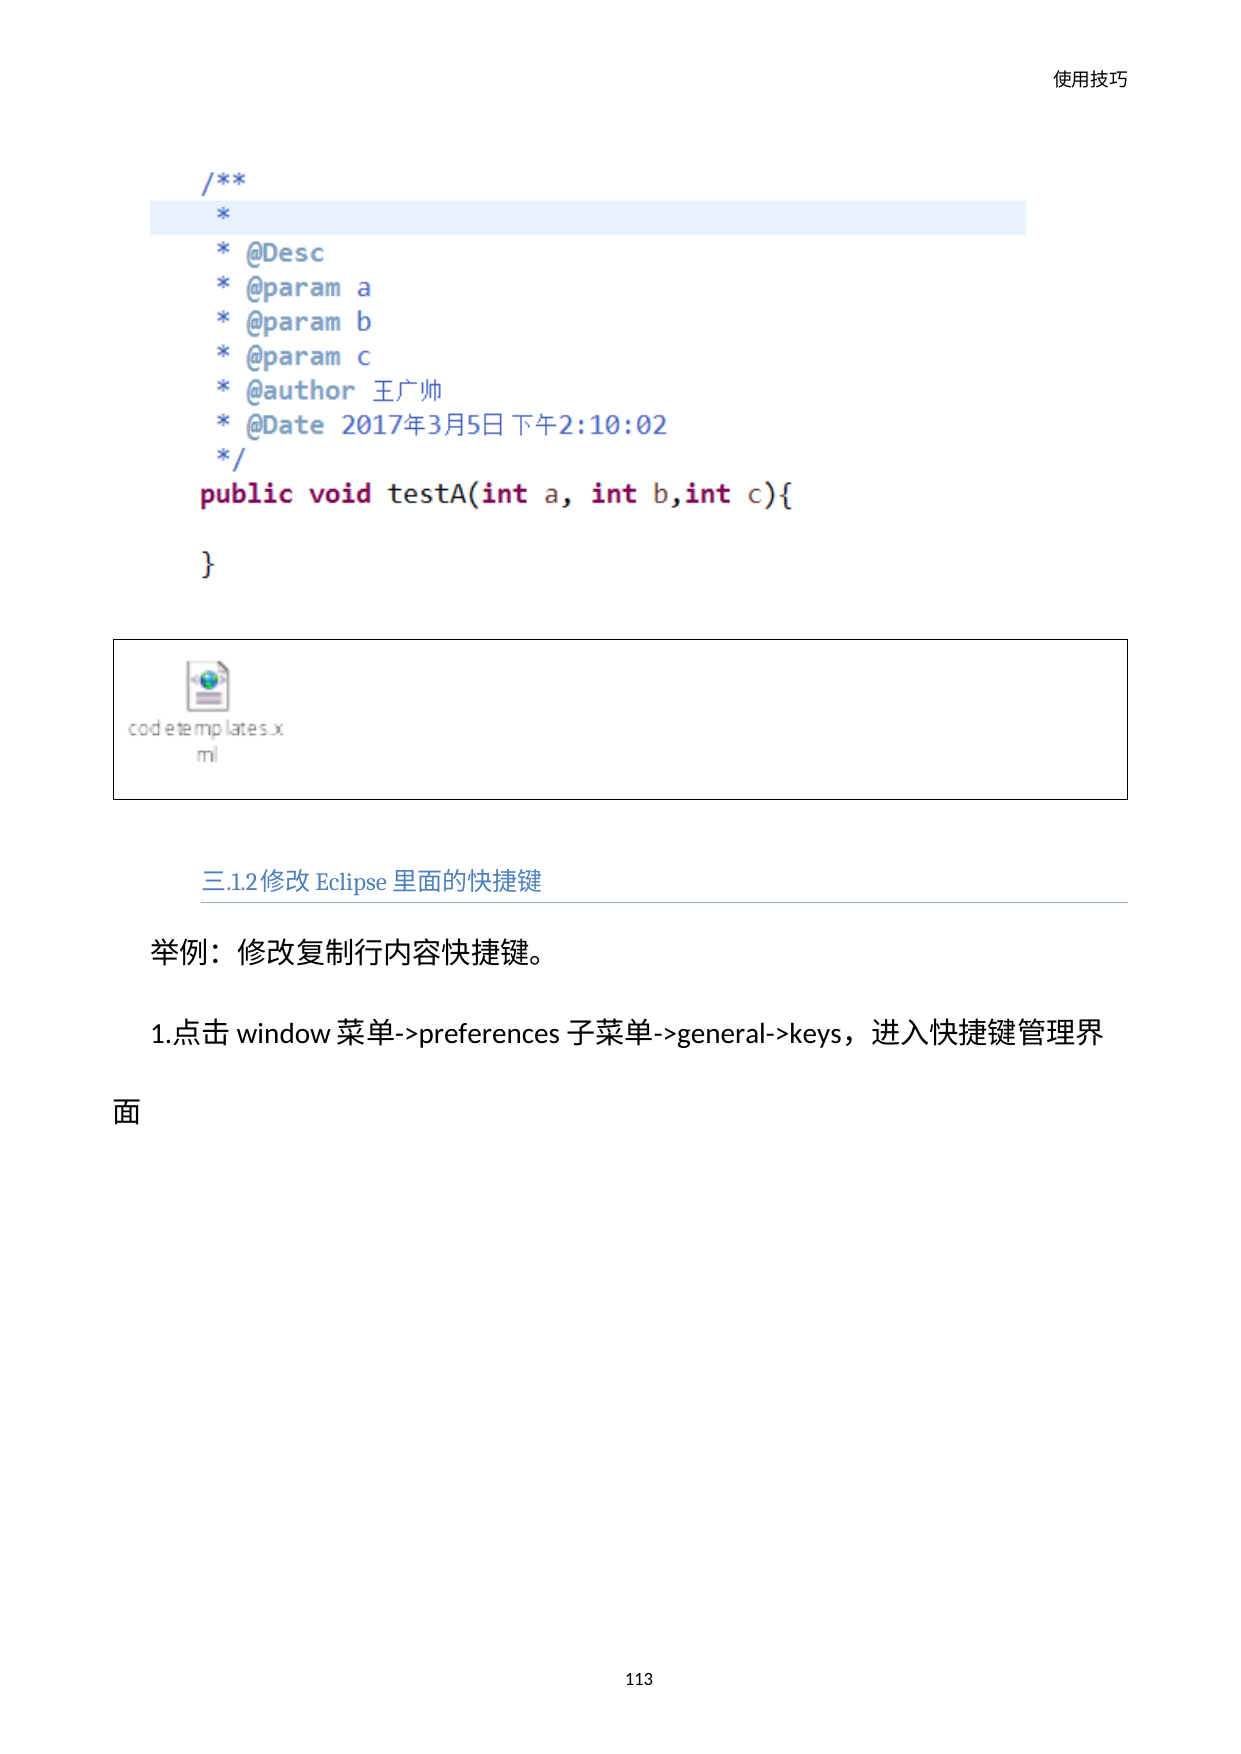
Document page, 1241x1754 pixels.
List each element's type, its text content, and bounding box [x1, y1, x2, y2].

text 举例：修改复制行内容快捷键。 [112, 911, 1128, 991]
table_header [114, 640, 1127, 799]
text 1.点击window菜单->preferences子菜单->general->keys，进入快捷键管理界面 [112, 991, 1128, 1149]
subtitle 修改Eclipse里面的快捷键 [201, 860, 1128, 902]
picture [150, 168, 1027, 594]
